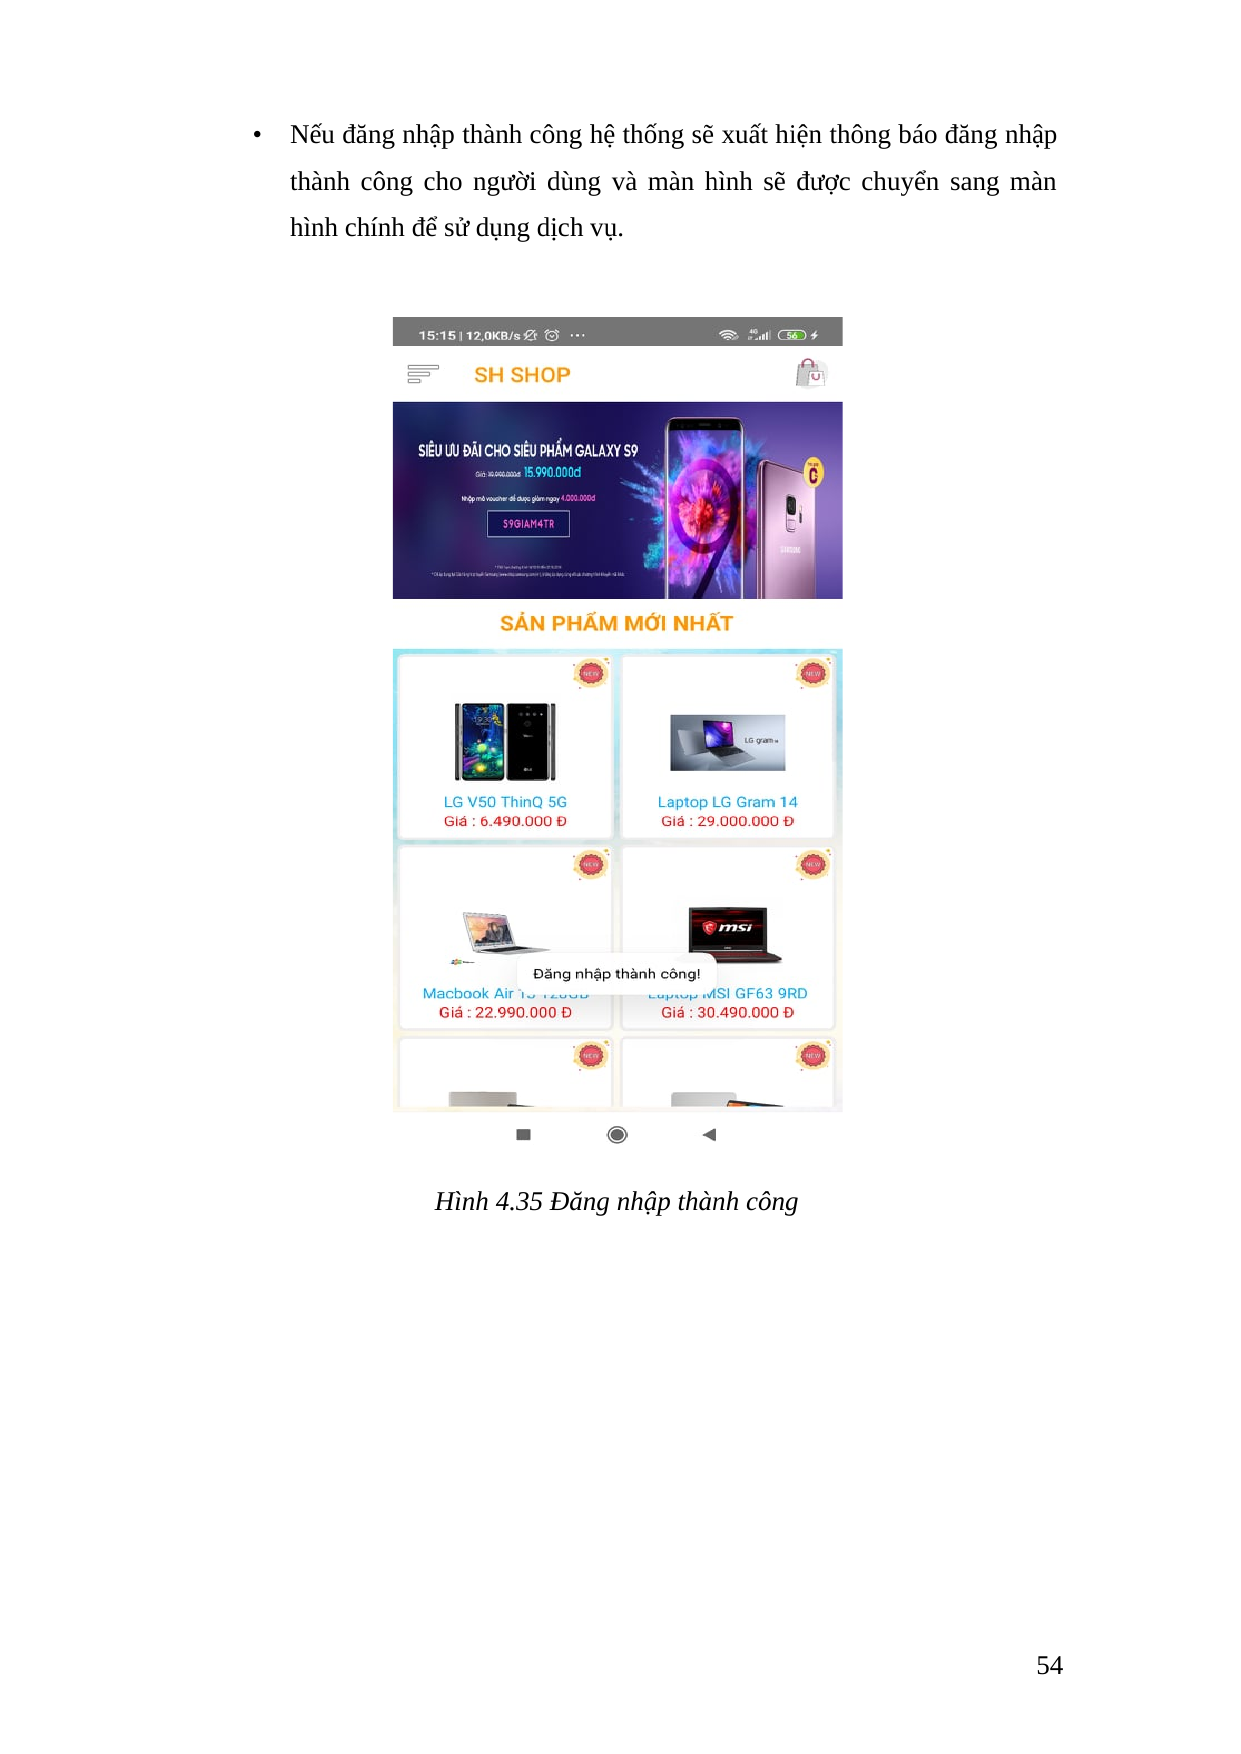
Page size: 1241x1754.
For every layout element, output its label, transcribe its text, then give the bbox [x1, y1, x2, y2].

list Nếu đăng nhập thành công hệ thống sẽ xuất hiện thông báo đăng nhập thành công cho người dùng và màn hình sẽ được chuyển sang màn hình chính để sử dụng dịch vụ. [252, 118, 1058, 243]
picture [392, 317, 843, 1158]
